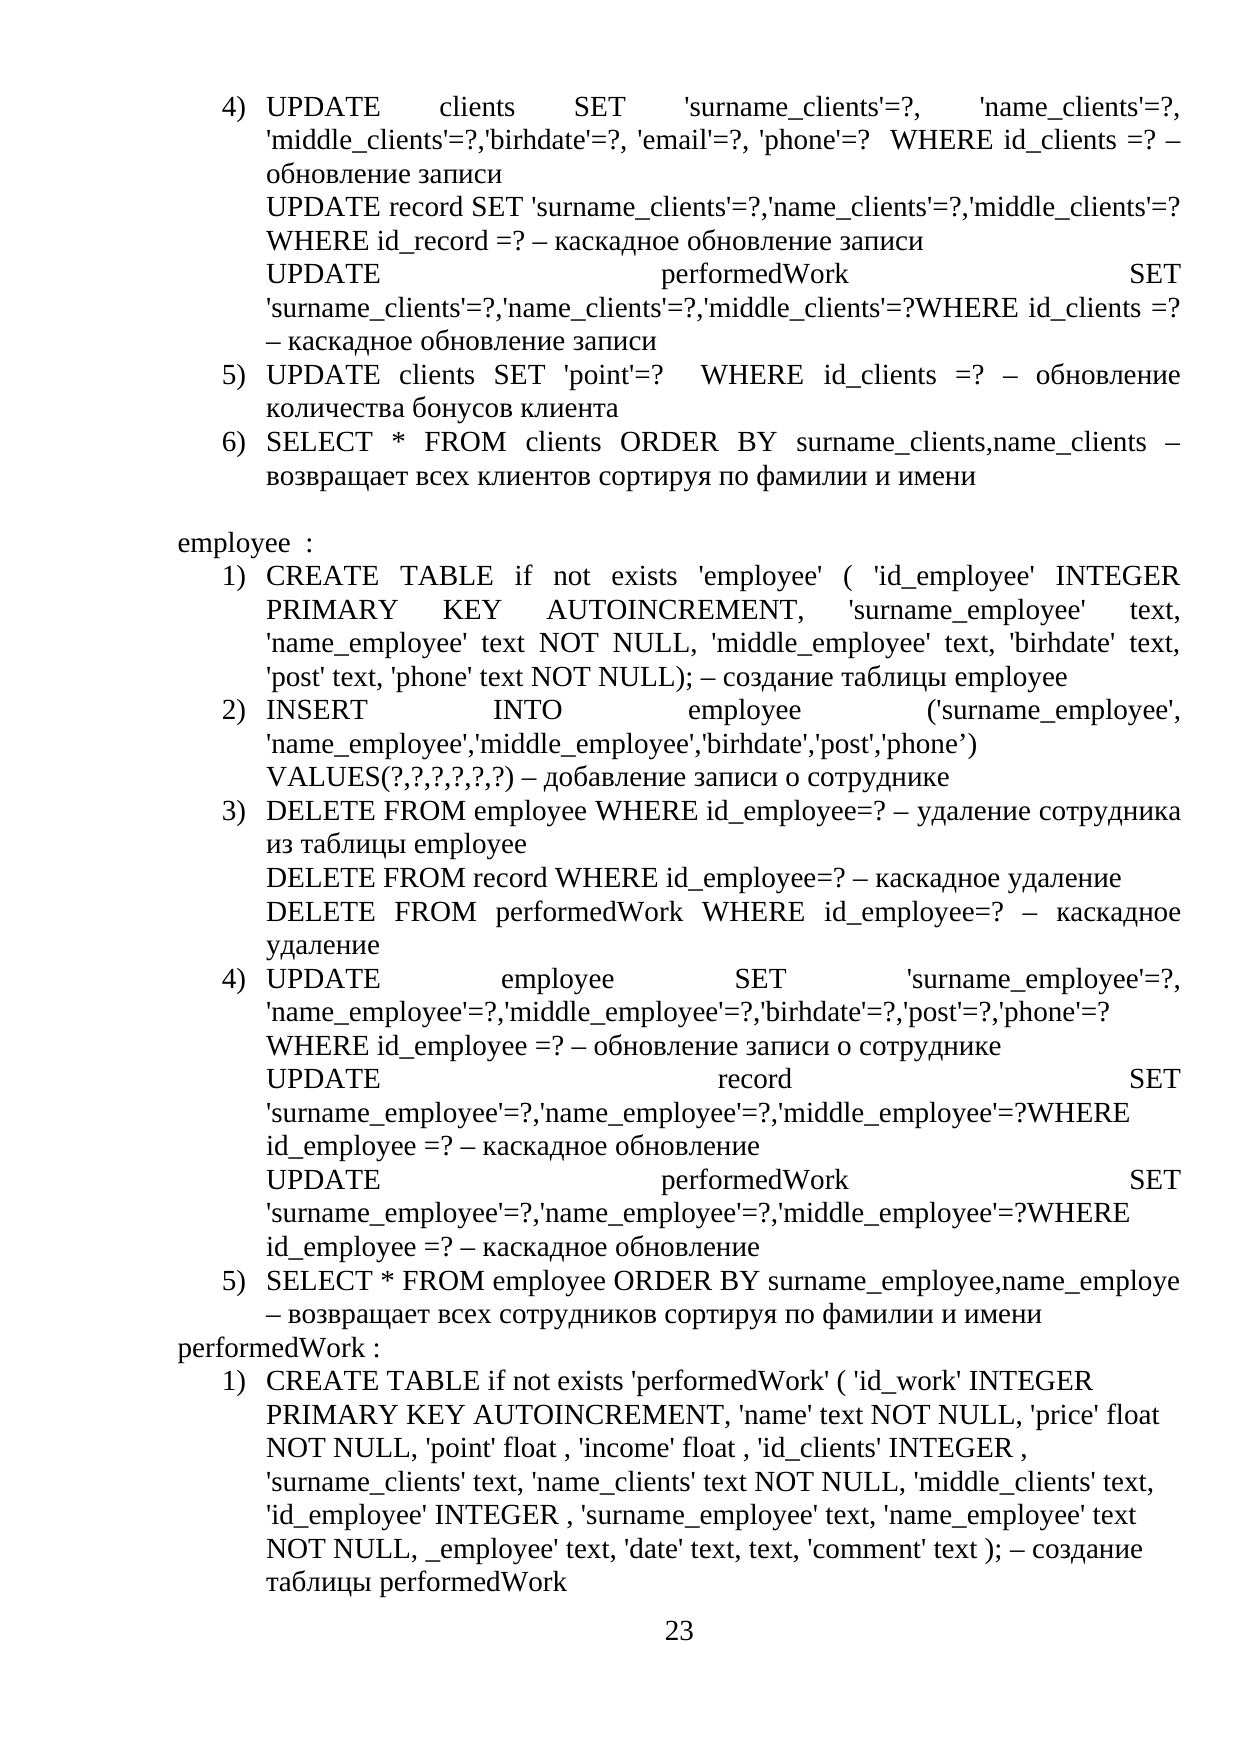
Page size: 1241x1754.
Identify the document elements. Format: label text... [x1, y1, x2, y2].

list UPDATE clients SET 'point'=? WHERE id_clients =? – обновление количества бонусов клиента [222, 357, 1181, 424]
list DELETE FROM employee WHERE id_employee=? – удаление сотрудника из таблицы employee [222, 793, 1181, 860]
list SELECT * FROM employee ORDER BY surname_employee,name_employe – возвращает всех сотрудников сортируя по фамилии и имени [222, 1263, 1181, 1330]
list UPDATE record SET 'surname_employee'=?,'name_employee'=?,'middle_employee'=?WHERE id_employee =? – каскадное обновление [266, 1061, 1181, 1162]
text employee : [177, 525, 1181, 558]
list DELETE FROM record WHERE id_employee=? – каскадное удаление [266, 860, 1181, 894]
list SELECT * FROM clients ORDER BY surname_clients,name_clients – возвращает всех клиентов сортируя по фамилии и имени [222, 424, 1181, 491]
list DELETE FROM performedWork WHERE id_employee=? – каскадное удаление [266, 894, 1181, 961]
list UPDATE clients SET 'surname_clients'=?, 'name_clients'=?, 'middle_clients'=?,'birhdate'=?, 'email'=?, 'phone'=? WHERE id_clients =? – обновление записи [222, 89, 1181, 189]
list CREATE TABLE if not exists 'employee' ( 'id_employee' INTEGER PRIMARY KEY AUTOINCREMENT, 'surname_employee' text, 'name_employee' text NOT NULL, 'middle_employee' text, 'birhdate' text, 'post' text, 'phone' text NOT NULL); – создание таблицы employee [222, 558, 1181, 692]
text performedWork : [177, 1330, 1181, 1363]
list UPDATE performedWork SET 'surname_employee'=?,'name_employee'=?,'middle_employee'=?WHERE id_employee =? – каскадное обновление [266, 1162, 1181, 1263]
list CREATE TABLE if not exists 'performedWork' ( 'id_work' INTEGER PRIMARY KEY AUTOINCREMENT, 'name' text NOT NULL, 'price' float NOT NULL, 'point' float , 'income' float , 'id_clients' INTEGER , 'surname_clients' text, 'name_clients' text NOT NULL, 'middle_clients' text, 'id_employee' INTEGER , 'surname_employee' text, 'name_employee' text NOT NULL, _employee' text, 'date' text, text, 'comment' text ); – создание таблицы performedWork [222, 1363, 1181, 1598]
list UPDATE employee SET 'surname_employee'=?, 'name_employee'=?,'middle_employee'=?,'birhdate'=?,'post'=?,'phone'=? WHERE id_employee =? – обновление записи о сотруднике [222, 961, 1181, 1061]
list UPDATE performedWork SET 'surname_clients'=?,'name_clients'=?,'middle_clients'=?WHERE id_clients =? – каскадное обновление записи [266, 256, 1181, 357]
list INSERT INTO employee ('surname_employee', 'name_employee','middle_employee','birhdate','post','phone’) VALUES(?,?,?,?,?,?) – добавление записи о сотруднике [222, 692, 1181, 793]
list UPDATE record SET 'surname_clients'=?,'name_clients'=?,'middle_clients'=?WHERE id_record =? – каскадное обновление записи [266, 189, 1181, 256]
